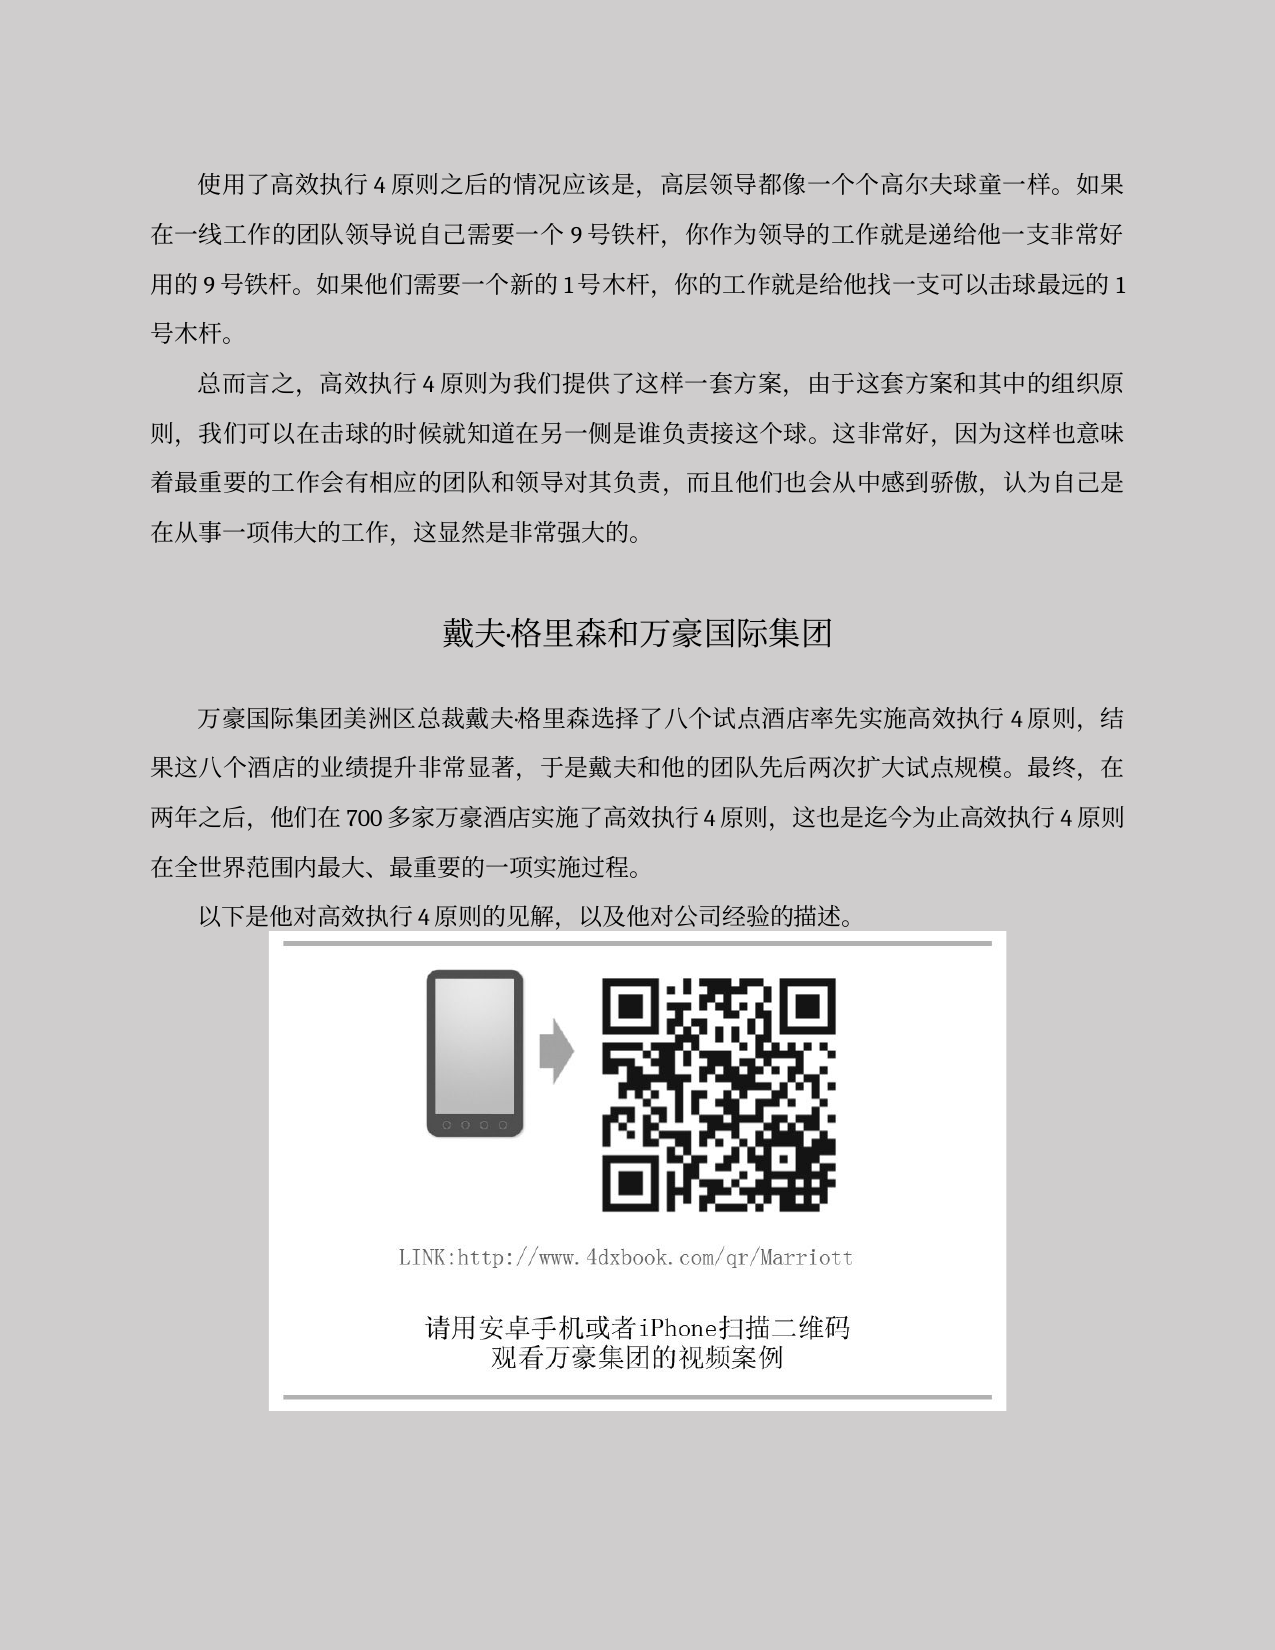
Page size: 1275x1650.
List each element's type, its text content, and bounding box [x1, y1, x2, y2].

text 使用了高效执行4原则之后的情况应该是，高层领导都像一个个高尔夫球童一样。如果在一线工作的团队领导说自己需要一个9号铁杆，你作为领导的工作就是递给他一支非常好用的9号铁杆。如果他们需要一个新的1号木杆，你的工作就是给他找一支可以击球最远的1号木杆。 [150, 150, 1125, 349]
text 总而言之，高效执行4原则为我们提供了这样一套方案，由于这套方案和其中的组织原则，我们可以在击球的时候就知道在另一侧是谁负责接这个球。这非常好，因为这样也意味着最重要的工作会有相应的团队和领导对其负责，而且他们也会从中感到骄傲，认为自己是在从事一项伟大的工作，这显然是非常强大的。 [150, 349, 1125, 547]
picture [268, 931, 1007, 1411]
text 万豪国际集团美洲区总裁戴夫·格里森选择了八个试点酒店率先实施高效执行4原则，结果这八个酒店的业绩提升非常显著，于是戴夫和他的团队先后两次扩大试点规模。最终，在两年之后，他们在700多家万豪酒店实施了高效执行4原则，这也是迄今为止高效执行4原则在全世界范围内最大、最重要的一项实施过程。 [150, 683, 1125, 882]
text 戴夫·格里森和万豪国际集团 [150, 601, 1125, 654]
text 以下是他对高效执行4原则的见解，以及他对公司经验的描述。 [150, 882, 1125, 932]
